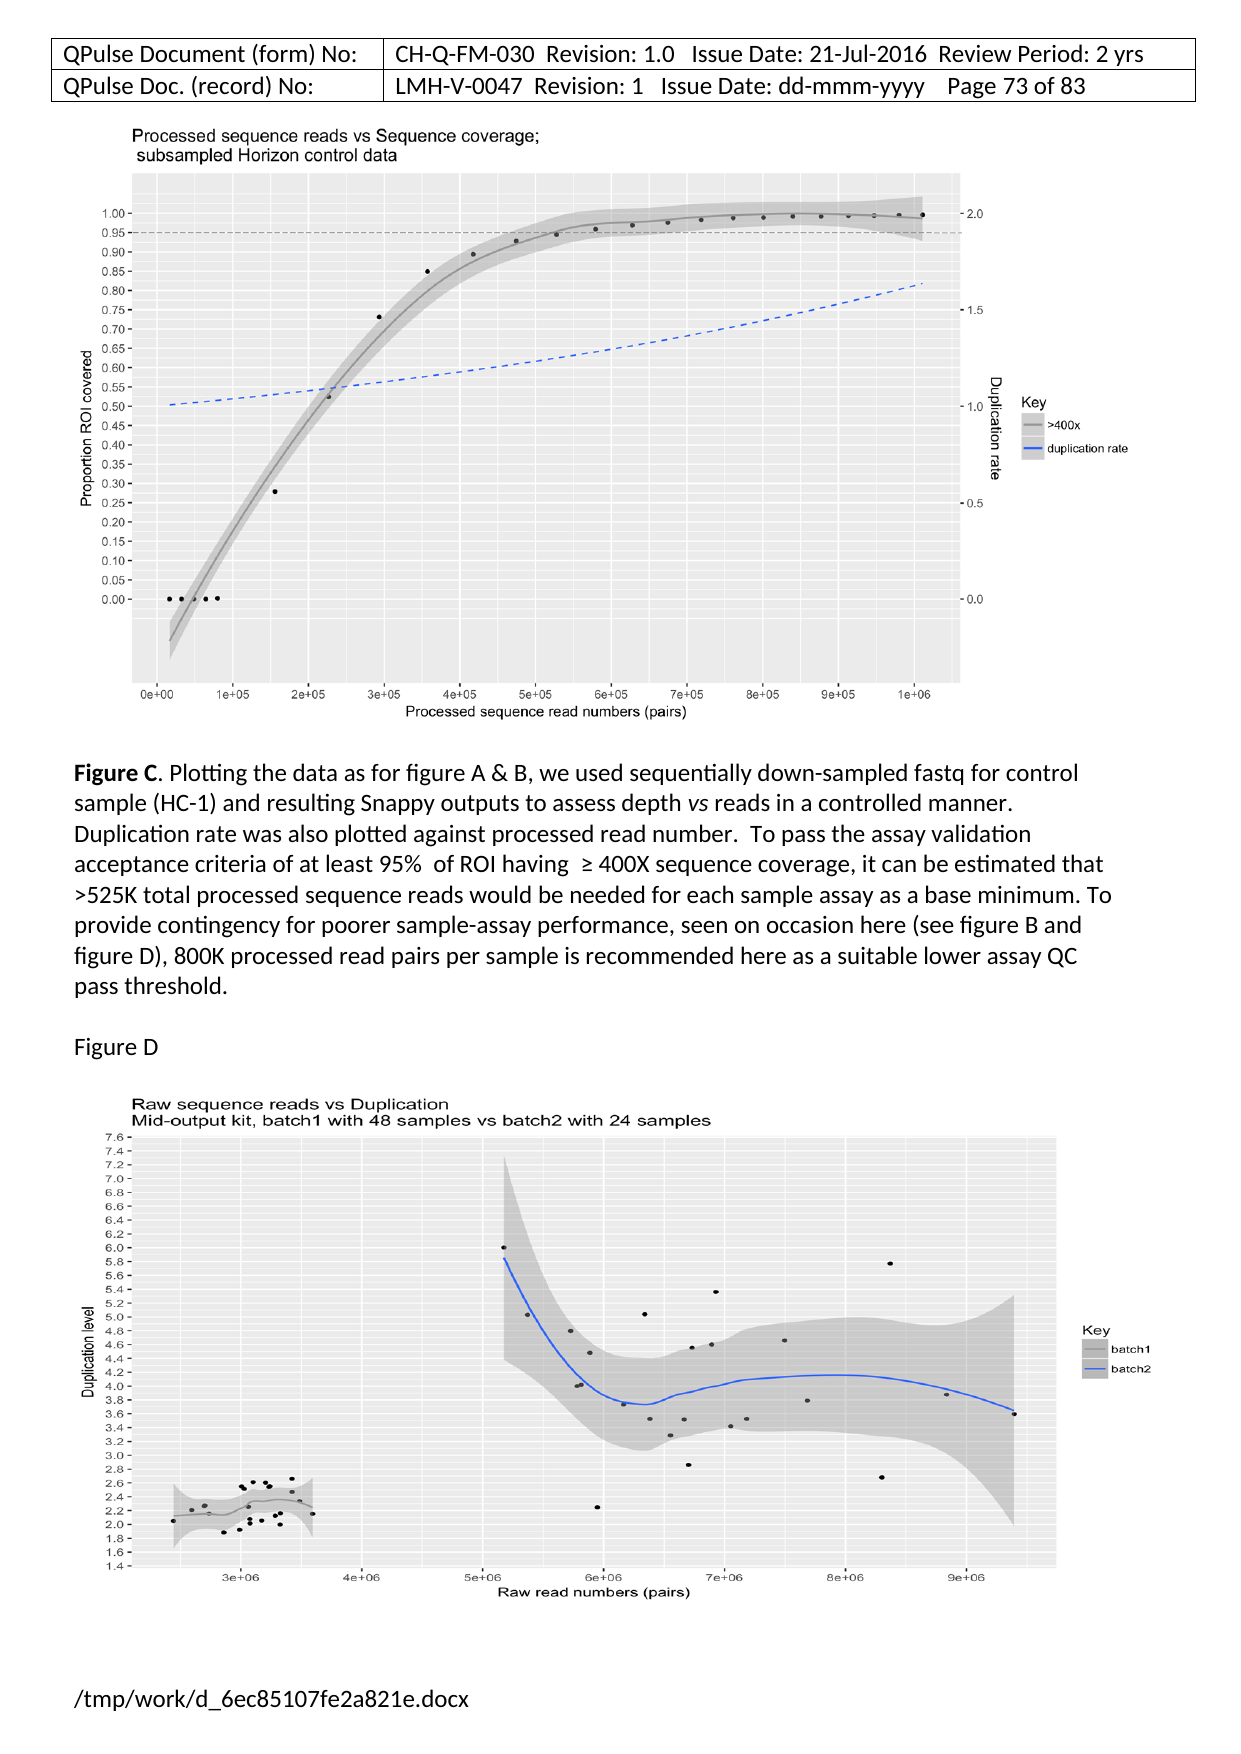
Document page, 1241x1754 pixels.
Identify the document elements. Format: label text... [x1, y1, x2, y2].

text Figure C. Plotting the data as for figure A & B, we used sequentially down-sampled fastq for control sample (HC-1) and resulting Snappy outputs to assess depth vs reads in a controlled manner. Duplication rate was also plotted against processed read number. To pass the assay validation acceptance criteria of at least 95% of ROI having ≥ 400X sequence coverage, it can be estimated that >525K total processed sequence reads would be needed for each sample assay as a base minimum. To provide contingency for poorer sample-assay performance, seen on occasion here (see figure B and figure D), 800K processed read pairs per sample is recommended here as a suitable lower assay QC pass threshold. [74, 757, 1122, 1001]
picture [73, 1092, 1168, 1605]
text Figure D [74, 1031, 1122, 1062]
picture [73, 122, 1143, 727]
